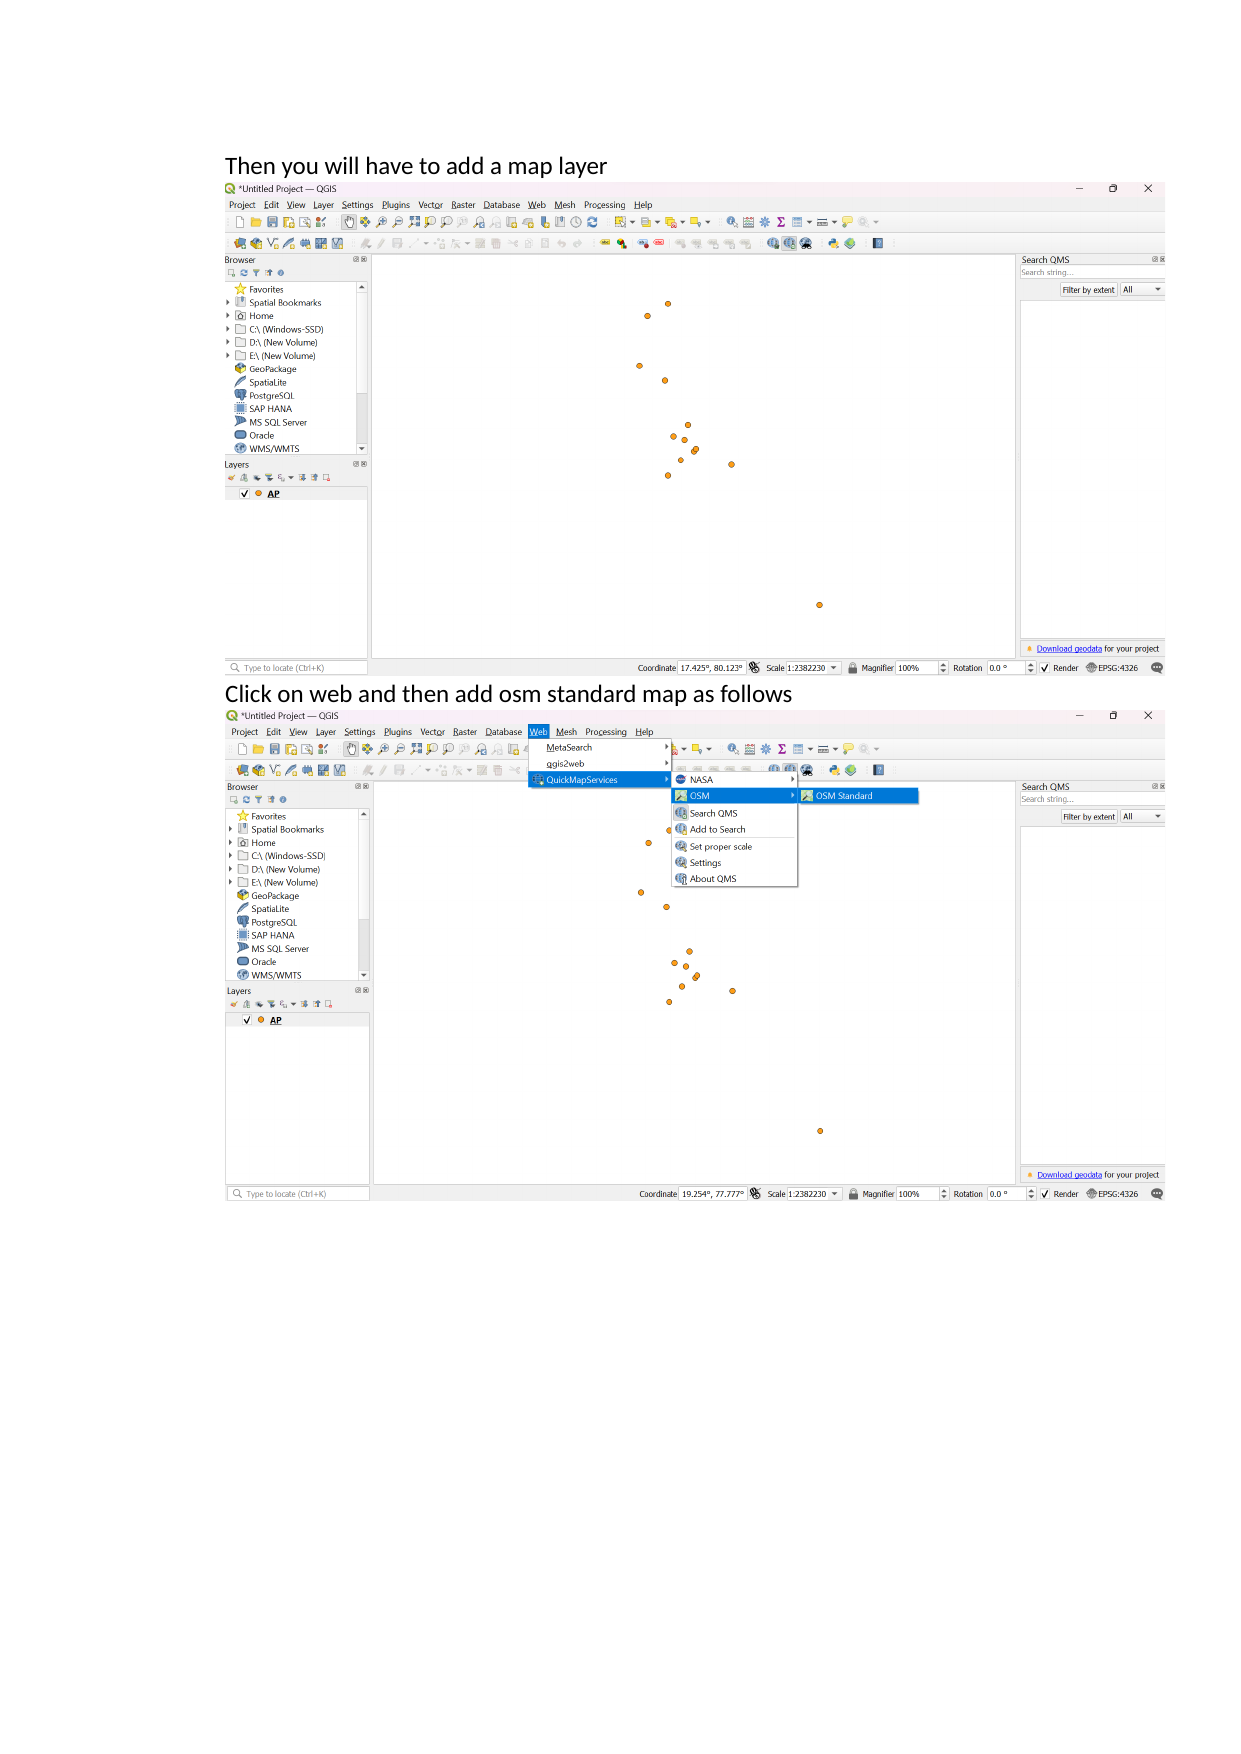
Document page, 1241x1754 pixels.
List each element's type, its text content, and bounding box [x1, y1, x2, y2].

list Then you will have to add a map layer [225, 150, 1090, 182]
picture [225, 182, 1166, 676]
picture [225, 710, 1166, 1201]
list Click on web and then add osm standard map as follows [225, 678, 1090, 710]
